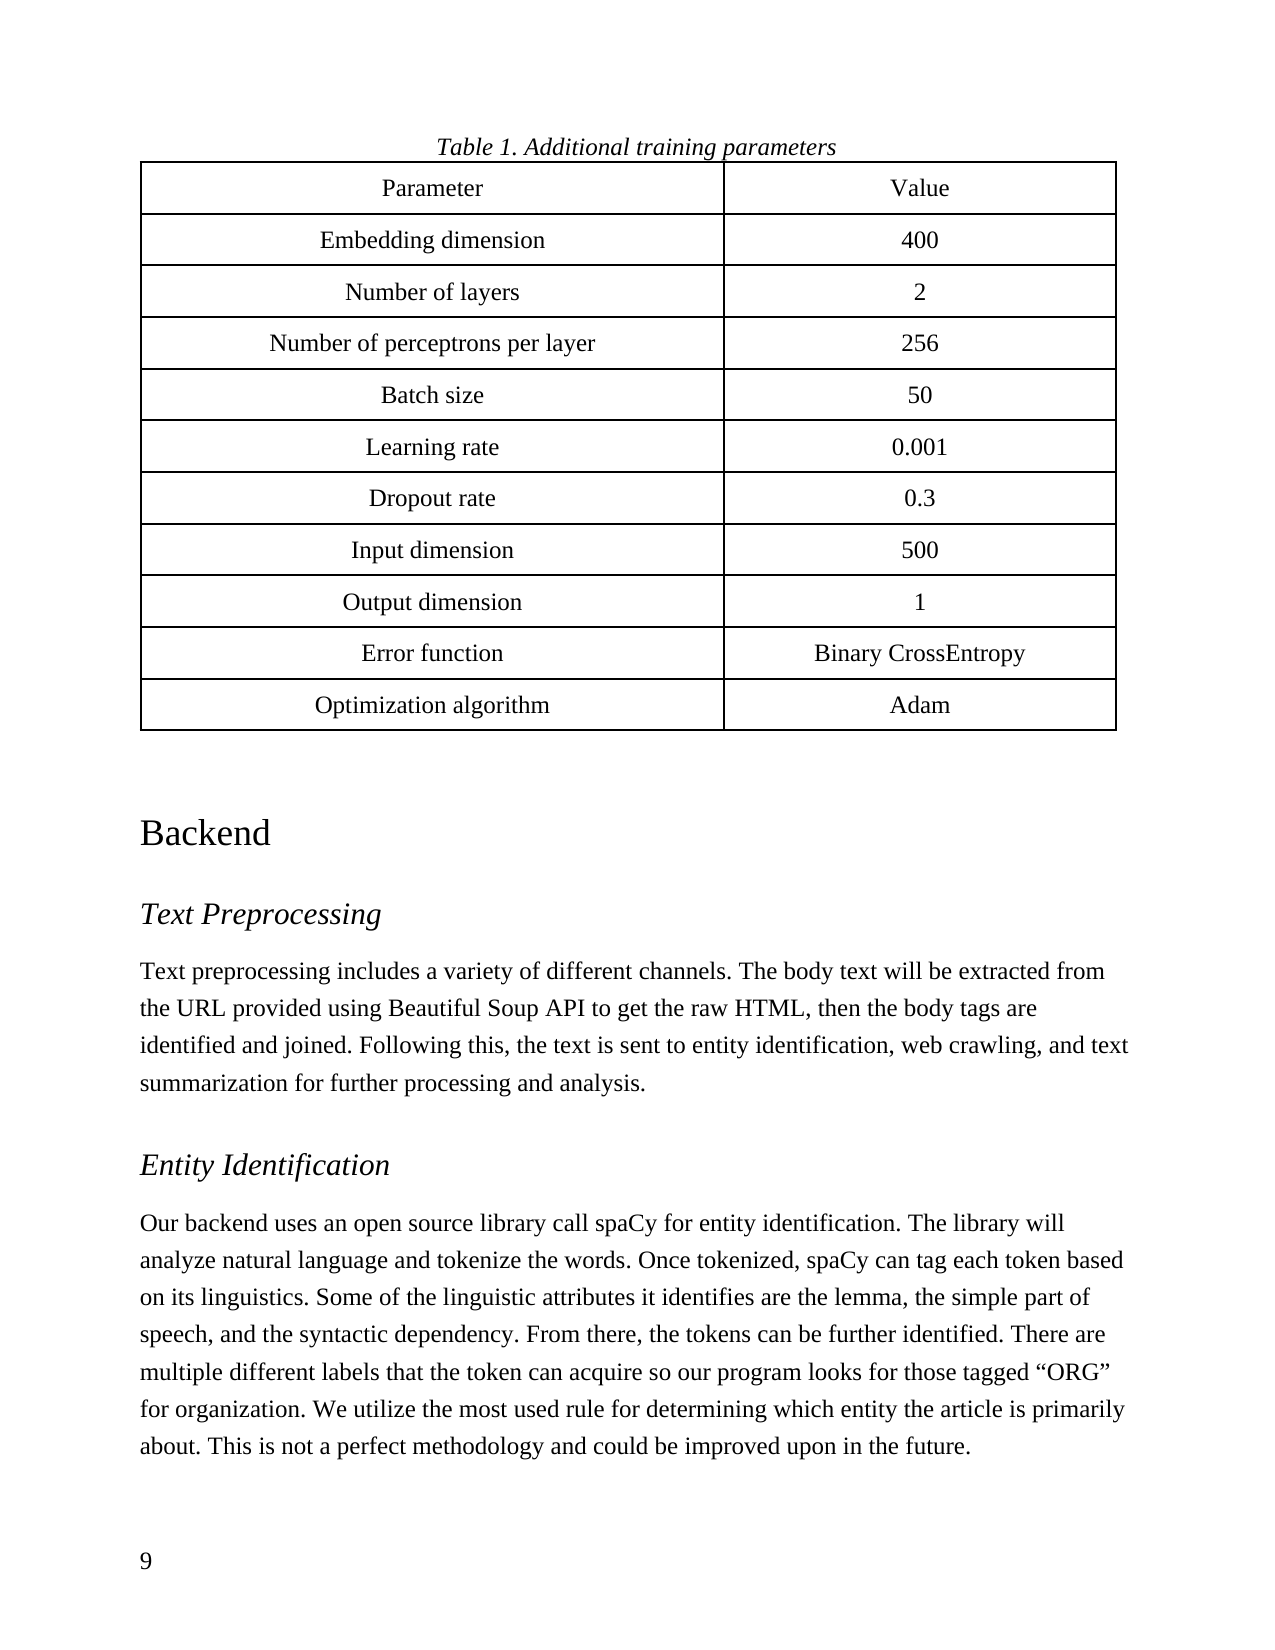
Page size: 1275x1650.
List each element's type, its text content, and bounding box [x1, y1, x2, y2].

table_header Parameter [142, 163, 723, 212]
subtitle Backend [139, 810, 1136, 853]
text Text preprocessing includes a variety of different channels. The body text will be extracted from the URL provided using Beautiful Soup API to get the raw HTML, then the body tags are identified and joined. Following this, the text is sent to entity identification, web crawling, and text summarization for further processing and analysis. [139, 956, 1136, 1096]
table_cell 50 [725, 370, 1115, 419]
table_cell 0.001 [725, 421, 1115, 471]
subtitle Entity Identification [139, 1147, 1136, 1183]
table_cell 400 [725, 215, 1115, 264]
table_cell Optimization algorithm [142, 680, 723, 729]
table_cell Error function [142, 628, 723, 677]
table_cell 256 [725, 318, 1115, 367]
table_cell Learning rate [142, 421, 723, 471]
table_cell Embedding dimension [142, 215, 723, 264]
table_cell Binary CrossEntropy [725, 628, 1115, 677]
table_cell Dropout rate [142, 473, 723, 522]
table_header Value [725, 163, 1115, 212]
table_cell Batch size [142, 370, 723, 419]
text Our backend uses an open source library call spaCy for entity identification. The library will analyze natural language and tokenize the words. Once tokenized, spaCy can tag each token based on its linguistics. Some of the linguistic attributes it identifies are the lemma, the simple part of speech, and the syntactic dependency. From there, the tokens can be further identified. There are multiple different labels that the token can acquire so our program looks for those tagged “ORG” for organization. We utilize the most used rule for determining which entity the article is primarily about. This is not a perfect methodology and could be improved upon in the future. [139, 1208, 1136, 1460]
subtitle Text Preprocessing [139, 895, 1136, 931]
table_cell 0.3 [725, 473, 1115, 522]
table_cell 500 [725, 525, 1115, 574]
text Table 1. Additional training parameters [139, 132, 1136, 161]
table_cell Number of perceptrons per layer [142, 318, 723, 367]
table_cell Number of layers [142, 266, 723, 316]
table_cell Output dimension [142, 576, 723, 626]
table_cell Input dimension [142, 525, 723, 574]
table_cell Adam [725, 680, 1115, 729]
table_cell 2 [725, 266, 1115, 316]
table_cell 1 [725, 576, 1115, 626]
